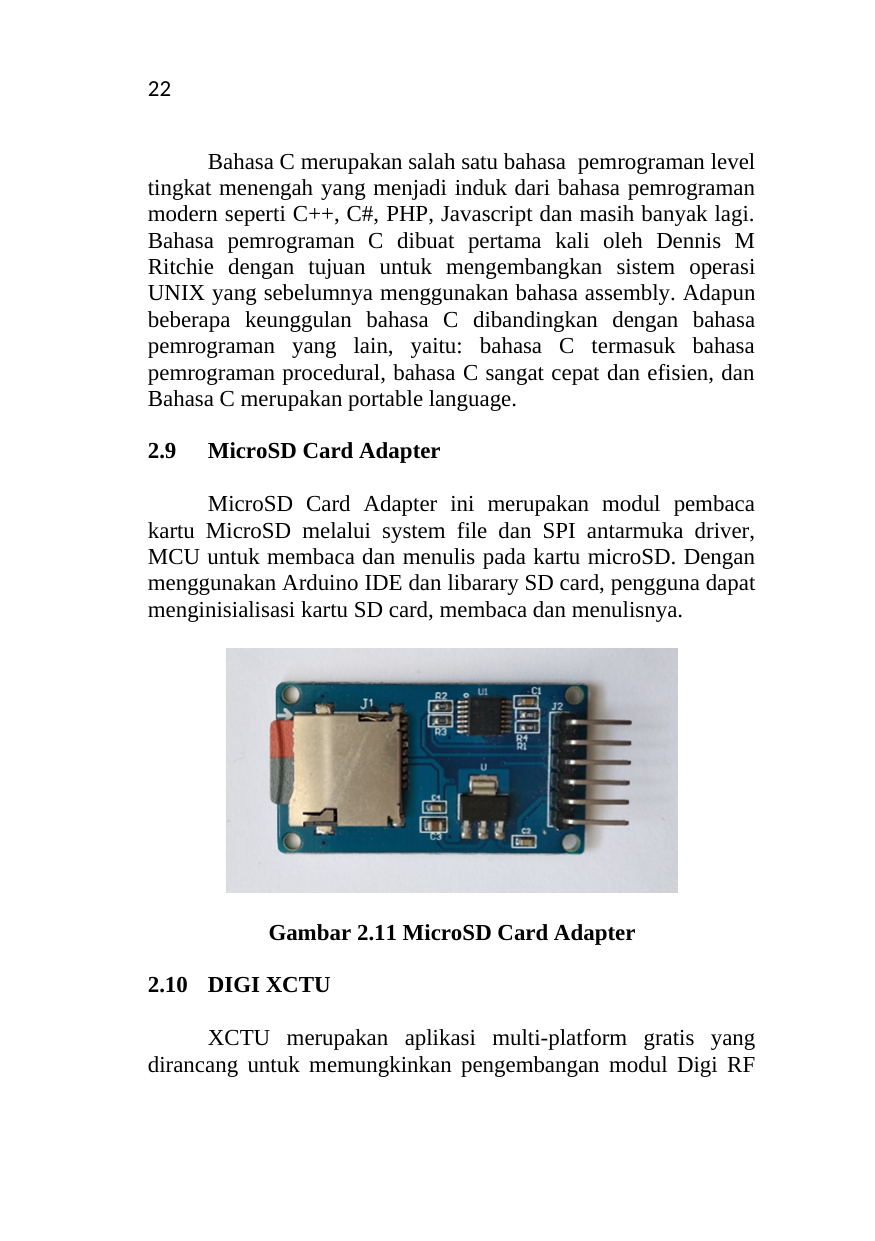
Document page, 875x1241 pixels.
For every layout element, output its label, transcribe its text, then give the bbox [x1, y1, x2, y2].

text Bahasa C merupakan salah satu bahasa pemrograman level tingkat menengah yang menjadi induk dari bahasa pemrograman modern seperti C++, C#, PHP, Javascript dan masih banyak lagi. Bahasa pemrograman C dibuat pertama kali oleh Dennis M Ritchie dengan tujuan untuk mengembangkan sistem operasi UNIX yang sebelumnya menggunakan bahasa assembly. Adapun beberapa keunggulan bahasa C dibandingkan dengan bahasa pemrograman yang lain, yaitu: bahasa C termasuk bahasa pemrograman procedural, bahasa C sangat cepat dan efisien, dan Bahasa C merupakan portable language. [148, 148, 756, 411]
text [148, 1024, 756, 1077]
subtitle DIGI XCTU [148, 972, 756, 998]
text Gambar 2.11 MicroSD Card Adapter [148, 919, 756, 945]
subtitle MicroSD Card Adapter [148, 438, 756, 464]
text MicroSD Card Adapter ini merupakan modul pembaca kartu MicroSD melalui system file dan SPI antarmuka driver, MCU untuk membaca dan menulis pada kartu microSD. Dengan menggunakan Arduino IDE dan libarary SD card, pengguna dapat menginisialisasi kartu SD card, membaca dan menulisnya. [148, 490, 756, 622]
picture [225, 648, 678, 893]
